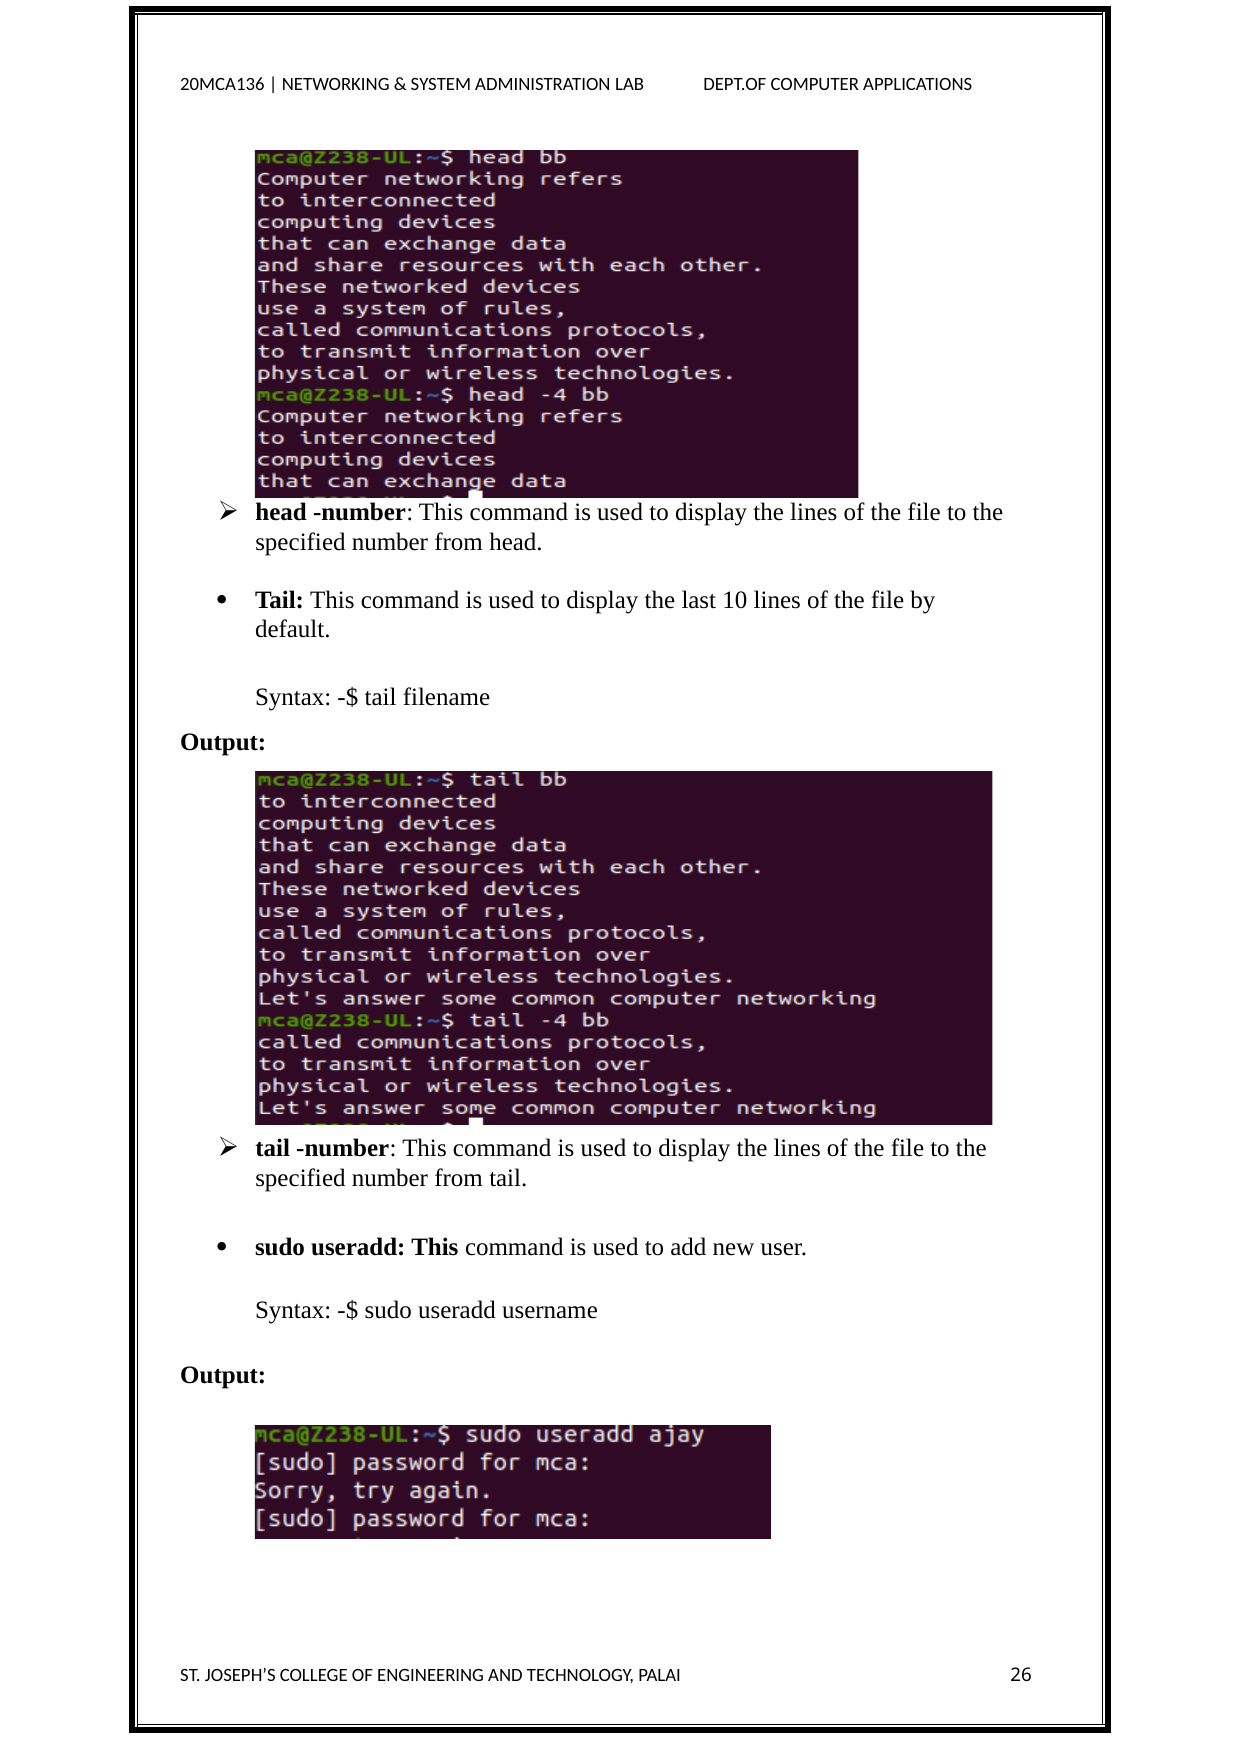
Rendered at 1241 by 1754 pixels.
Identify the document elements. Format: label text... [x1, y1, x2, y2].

picture [254, 150, 859, 498]
text Output: [180, 1360, 1006, 1389]
list sudo useradd: This command is used to add new user. [217, 1232, 1006, 1261]
picture [255, 771, 993, 1125]
list head -number: This command is used to display the lines of the file to the specified number from head. [218, 497, 1005, 556]
list Tail: This command is used to display the last 10 lines of the file by default. [217, 585, 1006, 643]
picture [254, 1425, 771, 1539]
text Syntax: -$ sudo useradd username [180, 1295, 1006, 1324]
text Output: [180, 727, 1006, 756]
list tail -number: This command is used to display the lines of the file to the specified number from tail. [218, 1133, 1005, 1192]
text Syntax: -$ tail filename [180, 682, 1006, 711]
